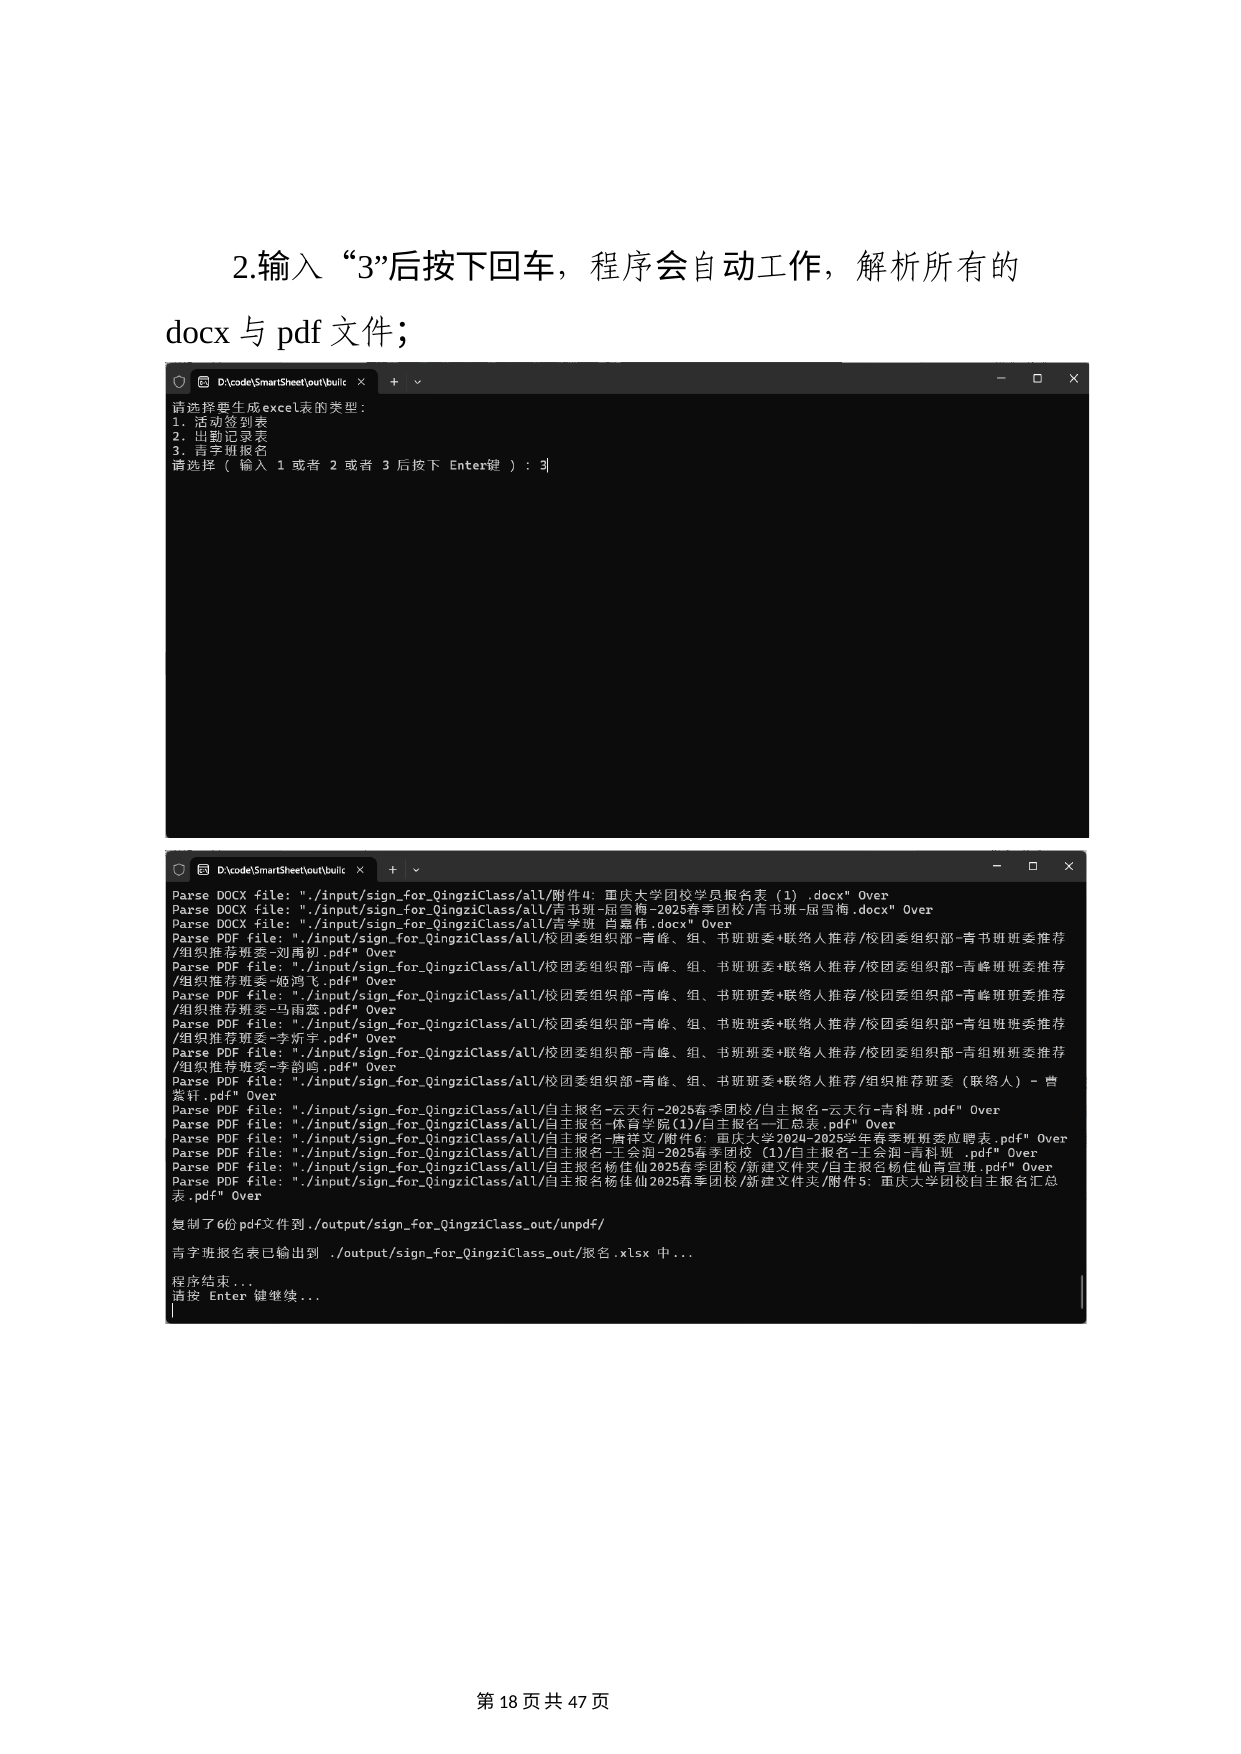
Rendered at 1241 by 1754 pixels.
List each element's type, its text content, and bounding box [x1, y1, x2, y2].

picture [165, 362, 1090, 838]
picture [165, 850, 1087, 1324]
list 2.输入“3”后按下回车，程序会自动工作，解析所有的docx与pdf文件； [165, 233, 1087, 362]
